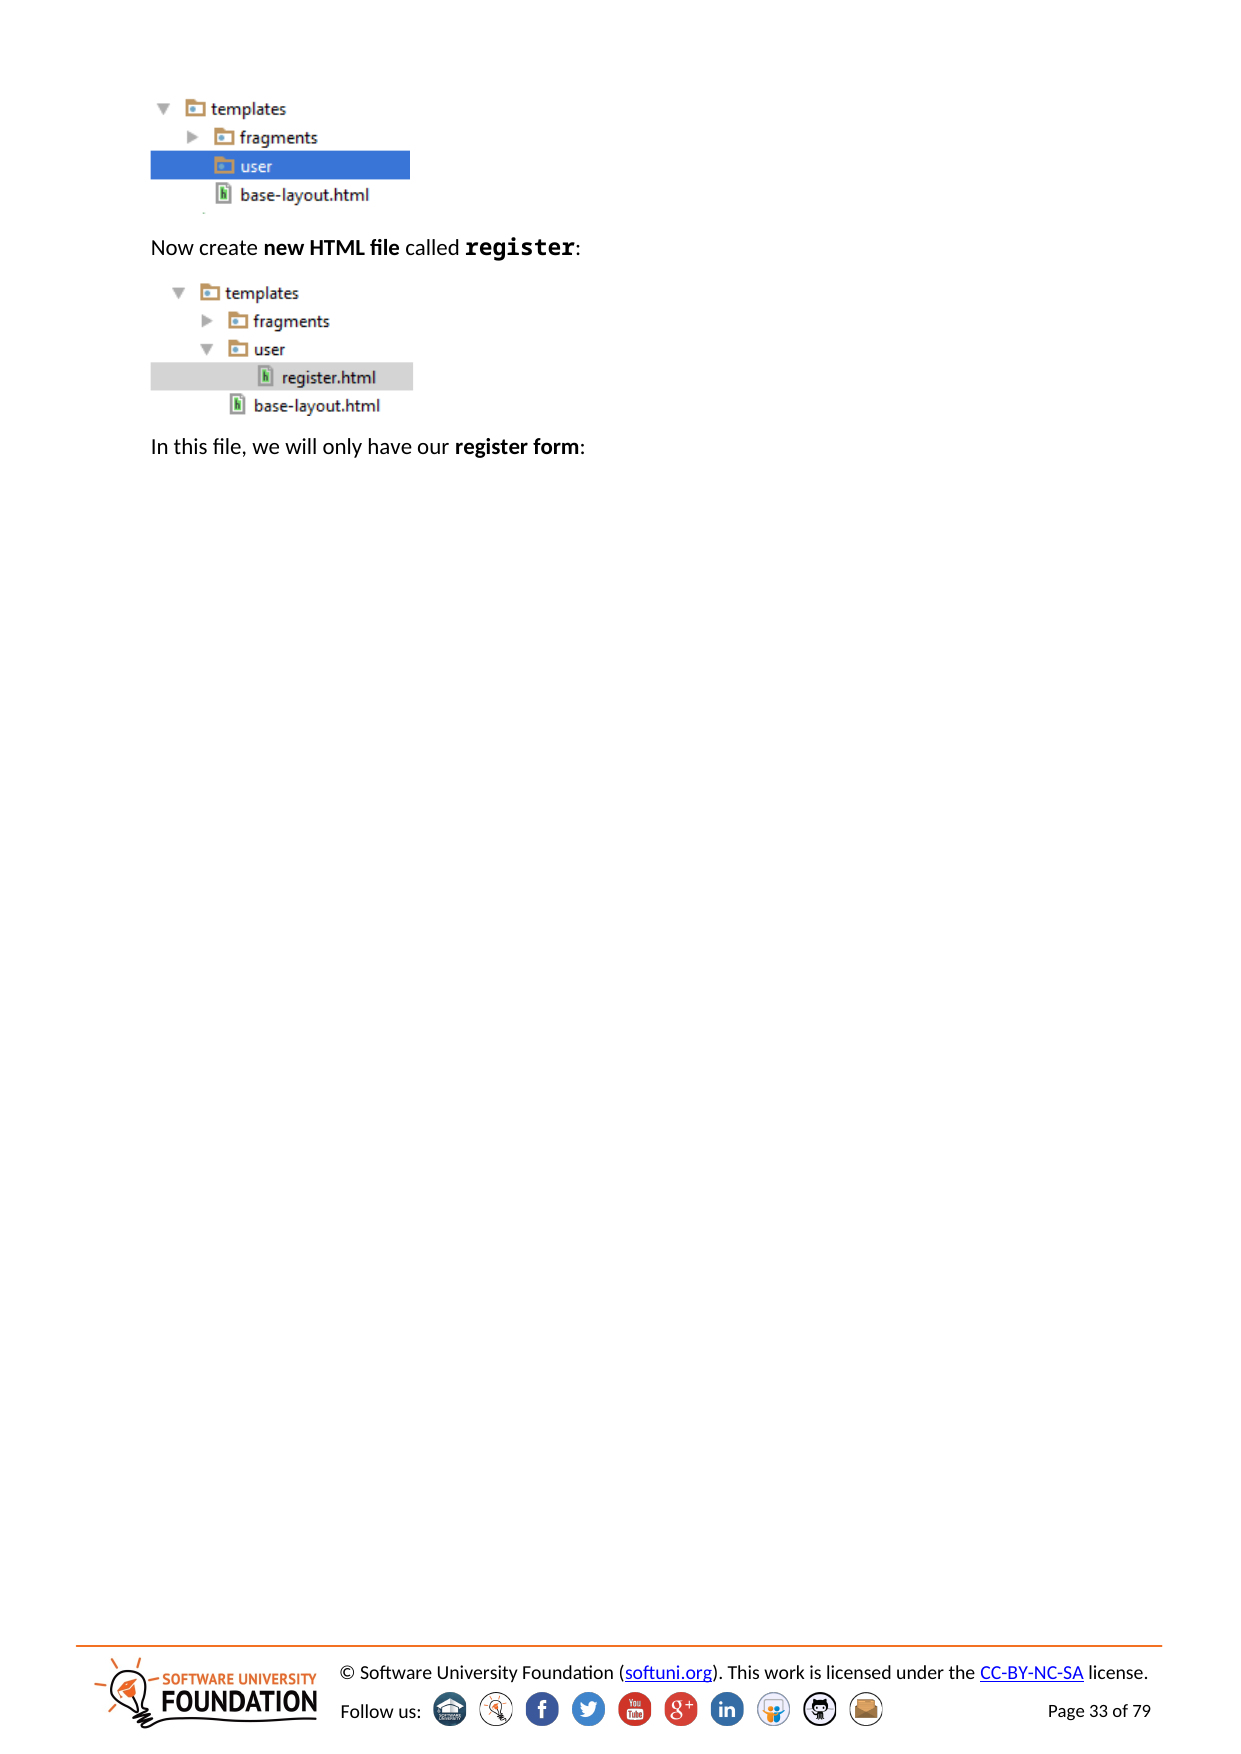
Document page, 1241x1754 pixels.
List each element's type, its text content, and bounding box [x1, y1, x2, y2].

picture [433, 1692, 467, 1726]
picture [757, 1692, 790, 1726]
picture [710, 1692, 744, 1726]
picture [150, 278, 414, 416]
picture [525, 1692, 559, 1726]
picture [93, 1656, 317, 1729]
text Now create new HTML file called register: [151, 230, 1163, 262]
picture [803, 1692, 837, 1726]
text In this file, we will only have our register form: [151, 432, 1163, 460]
picture [150, 95, 410, 214]
picture [618, 1692, 652, 1726]
picture [664, 1692, 698, 1726]
picture [572, 1692, 605, 1726]
picture [479, 1692, 513, 1726]
picture [849, 1692, 883, 1726]
